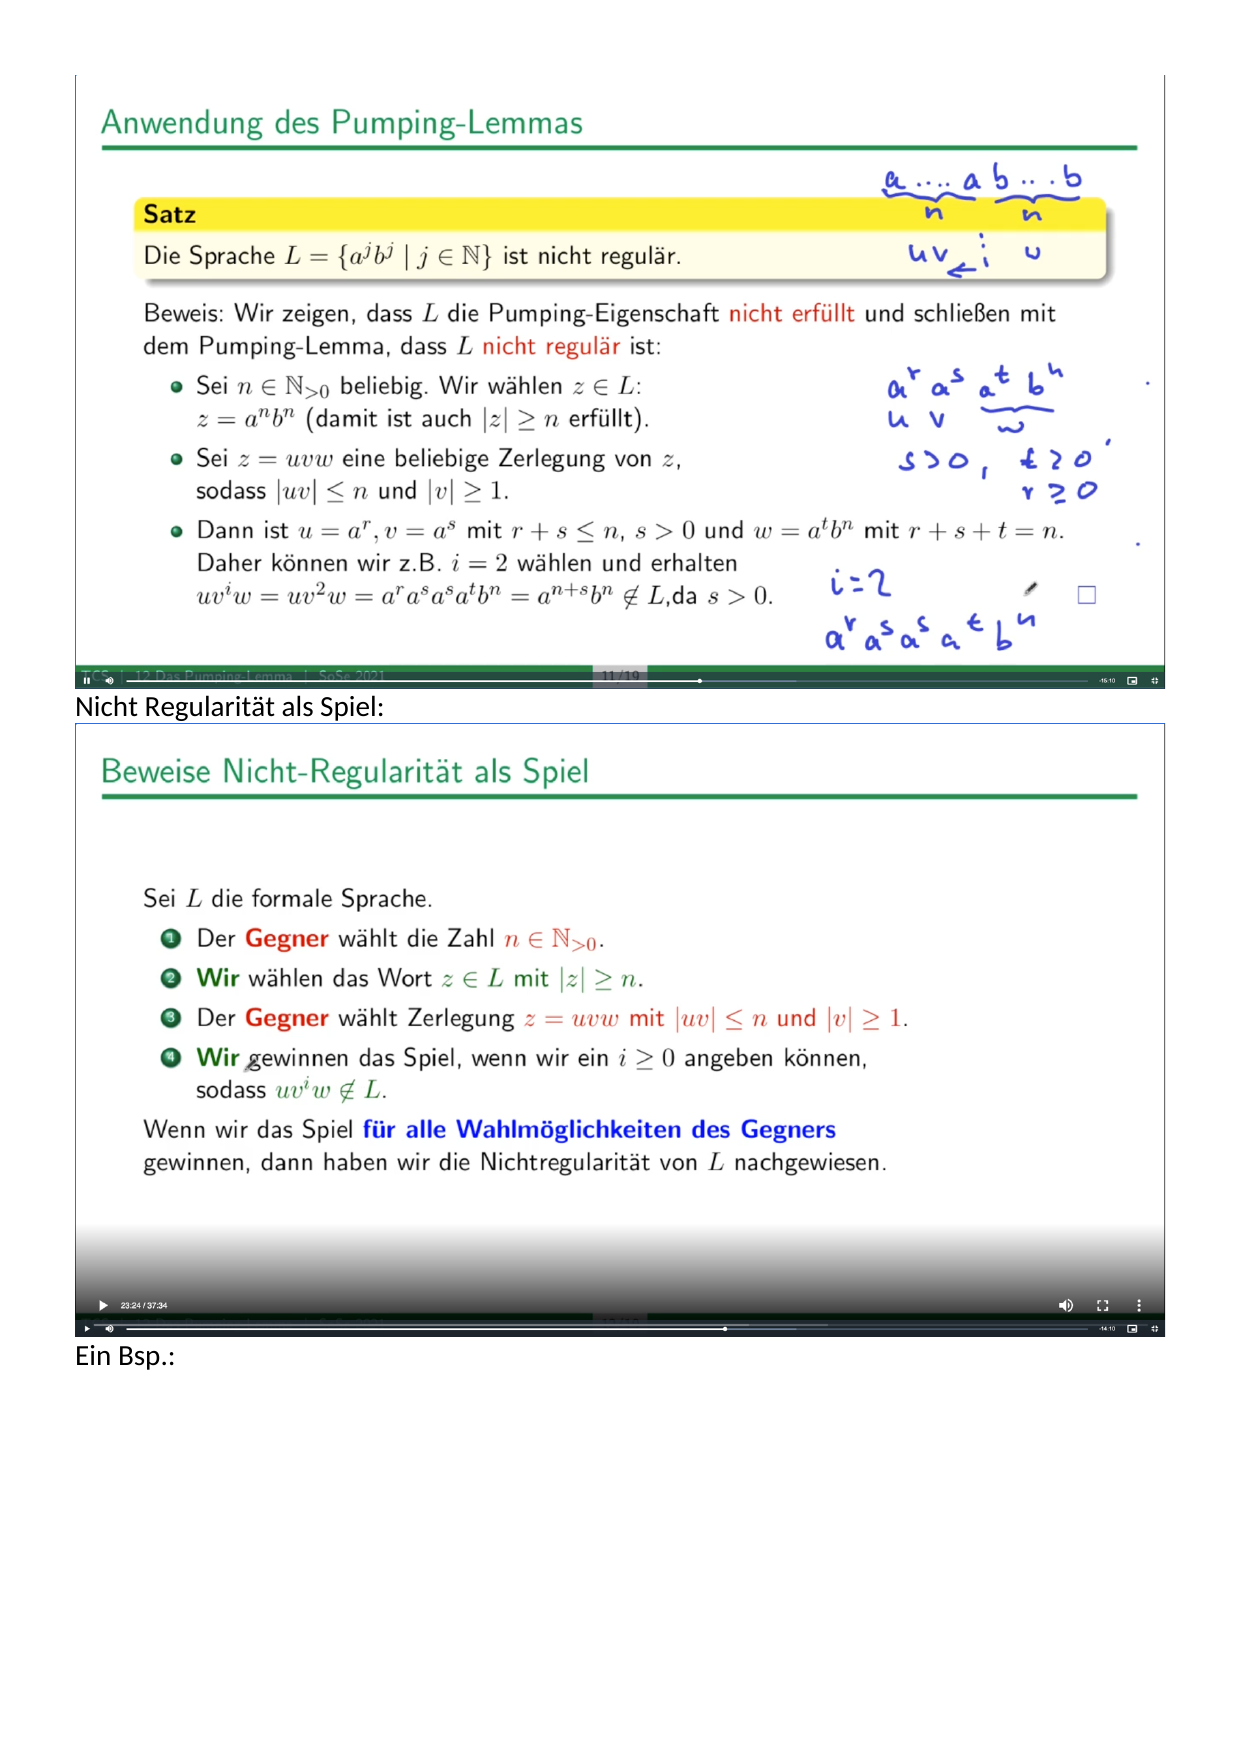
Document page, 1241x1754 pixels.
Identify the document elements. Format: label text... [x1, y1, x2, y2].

text Nicht Regularität als Spiel: [75, 689, 1165, 723]
picture [75, 723, 1166, 1337]
text Ein Bsp.: [75, 1337, 1165, 1373]
picture [75, 75, 1166, 689]
